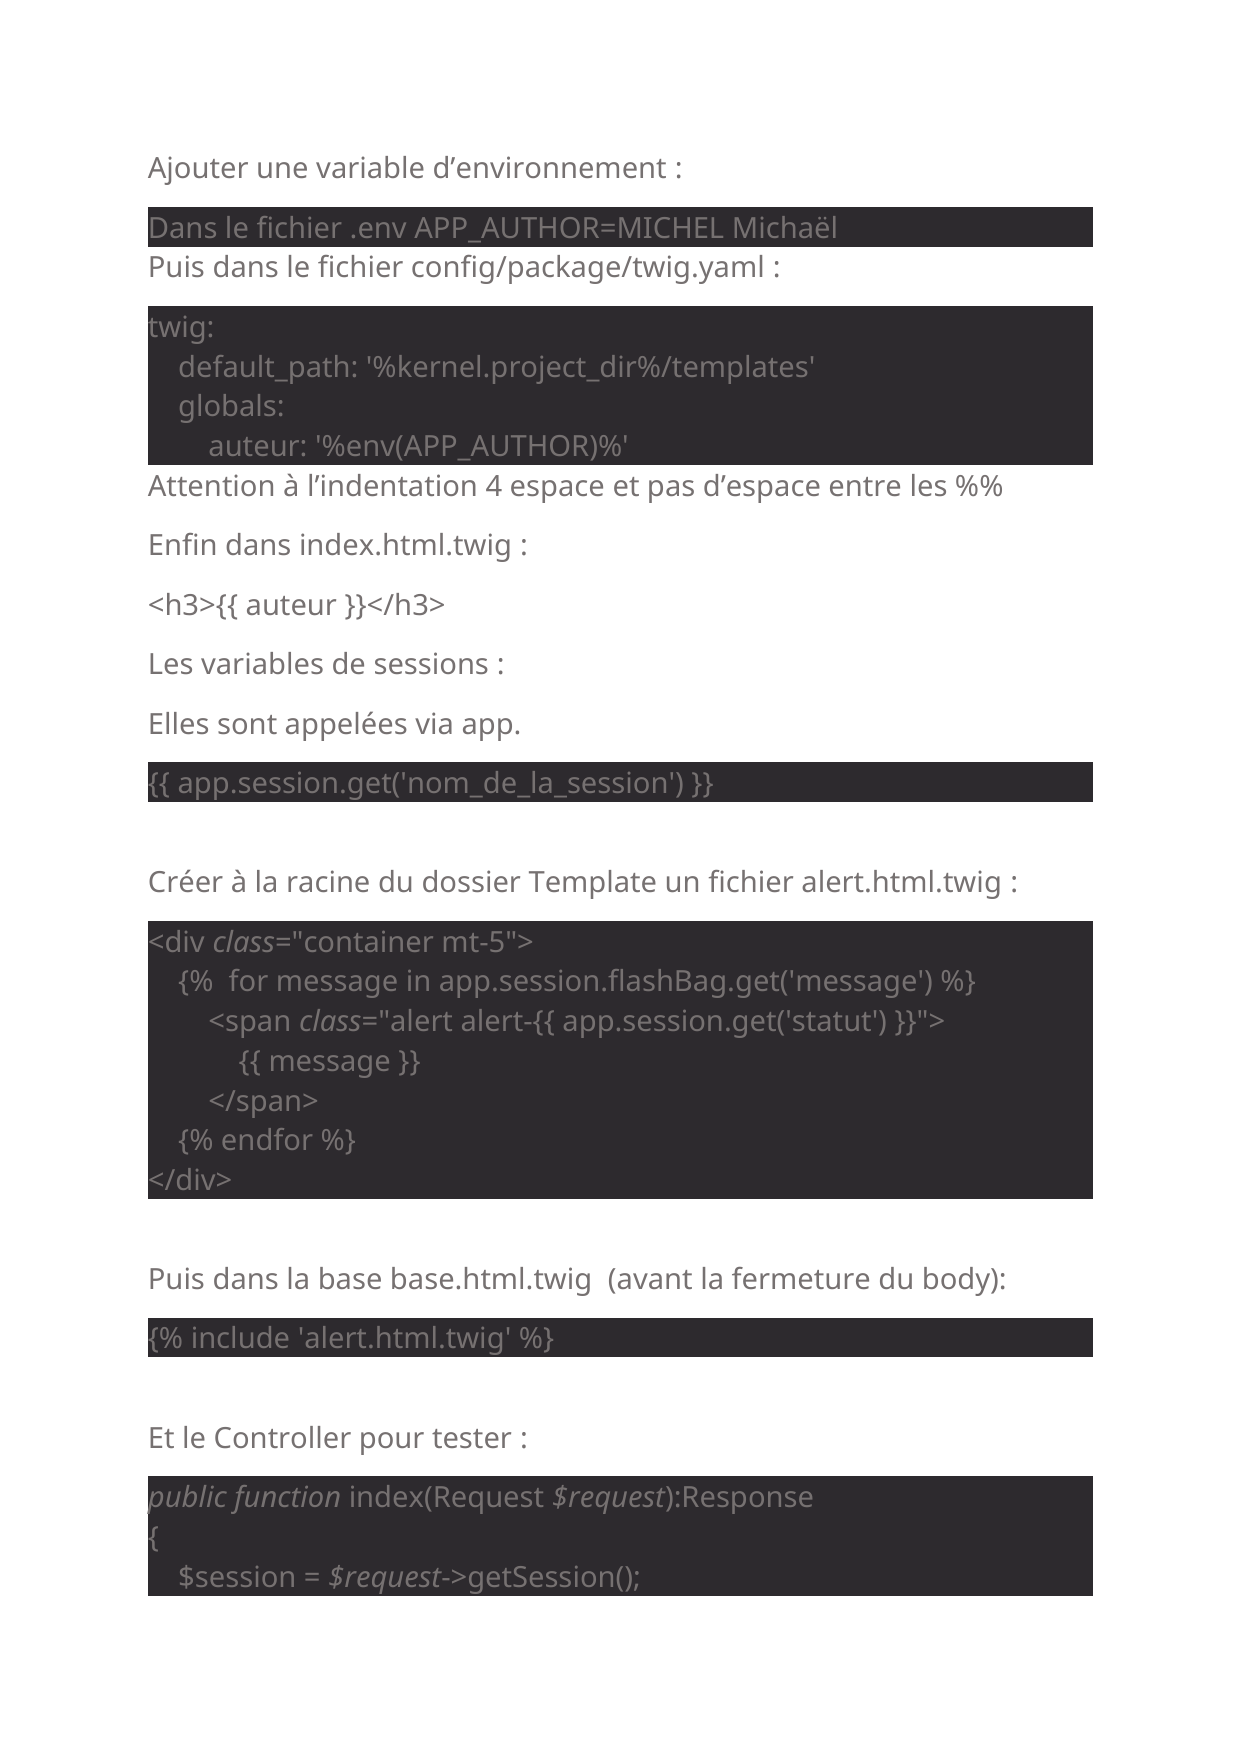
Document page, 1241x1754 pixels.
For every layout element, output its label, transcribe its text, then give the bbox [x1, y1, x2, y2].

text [148, 1476, 1093, 1596]
text Les variables de sessions : [148, 643, 1093, 683]
text {{ app.session.get('nom_de_la_session') }} [148, 762, 1093, 802]
text Ajouter une variable d’environnement : [148, 148, 1093, 187]
text Puis dans le fichier config/package/twig.yaml : [148, 247, 1093, 286]
text Dans le fichier .env APP_AUTHOR=MICHEL Michaël [148, 207, 1093, 247]
text Et le Controller pour tester : [148, 1417, 1093, 1457]
text twig: default_path: '%kernel.project_dir%/templates' globals: auteur: '%env(APP_AUTHOR)%' [148, 306, 1093, 465]
text Enfin dans index.html.twig : [148, 524, 1093, 564]
text <div class="container mt-5"> {% for message in app.session.flashBag.get('message') %} <span class="alert alert-{{ app.session.get('statut') }}"> {{ message }} </span> {% endfor %} </div> [148, 921, 1093, 1199]
text Puis dans la base base.html.twig (avant la fermeture du body): [148, 1258, 1093, 1298]
text Attention à l’indentation 4 espace et pas d’espace entre les %% [148, 465, 1093, 505]
text <h3>{{ auteur }}</h3> [148, 584, 1093, 624]
text Créer à la racine du dossier Template un fichier alert.html.twig : [148, 862, 1093, 901]
text {% include 'alert.html.twig' %} [148, 1318, 1093, 1357]
text Elles sont appelées via app. [148, 703, 1093, 743]
